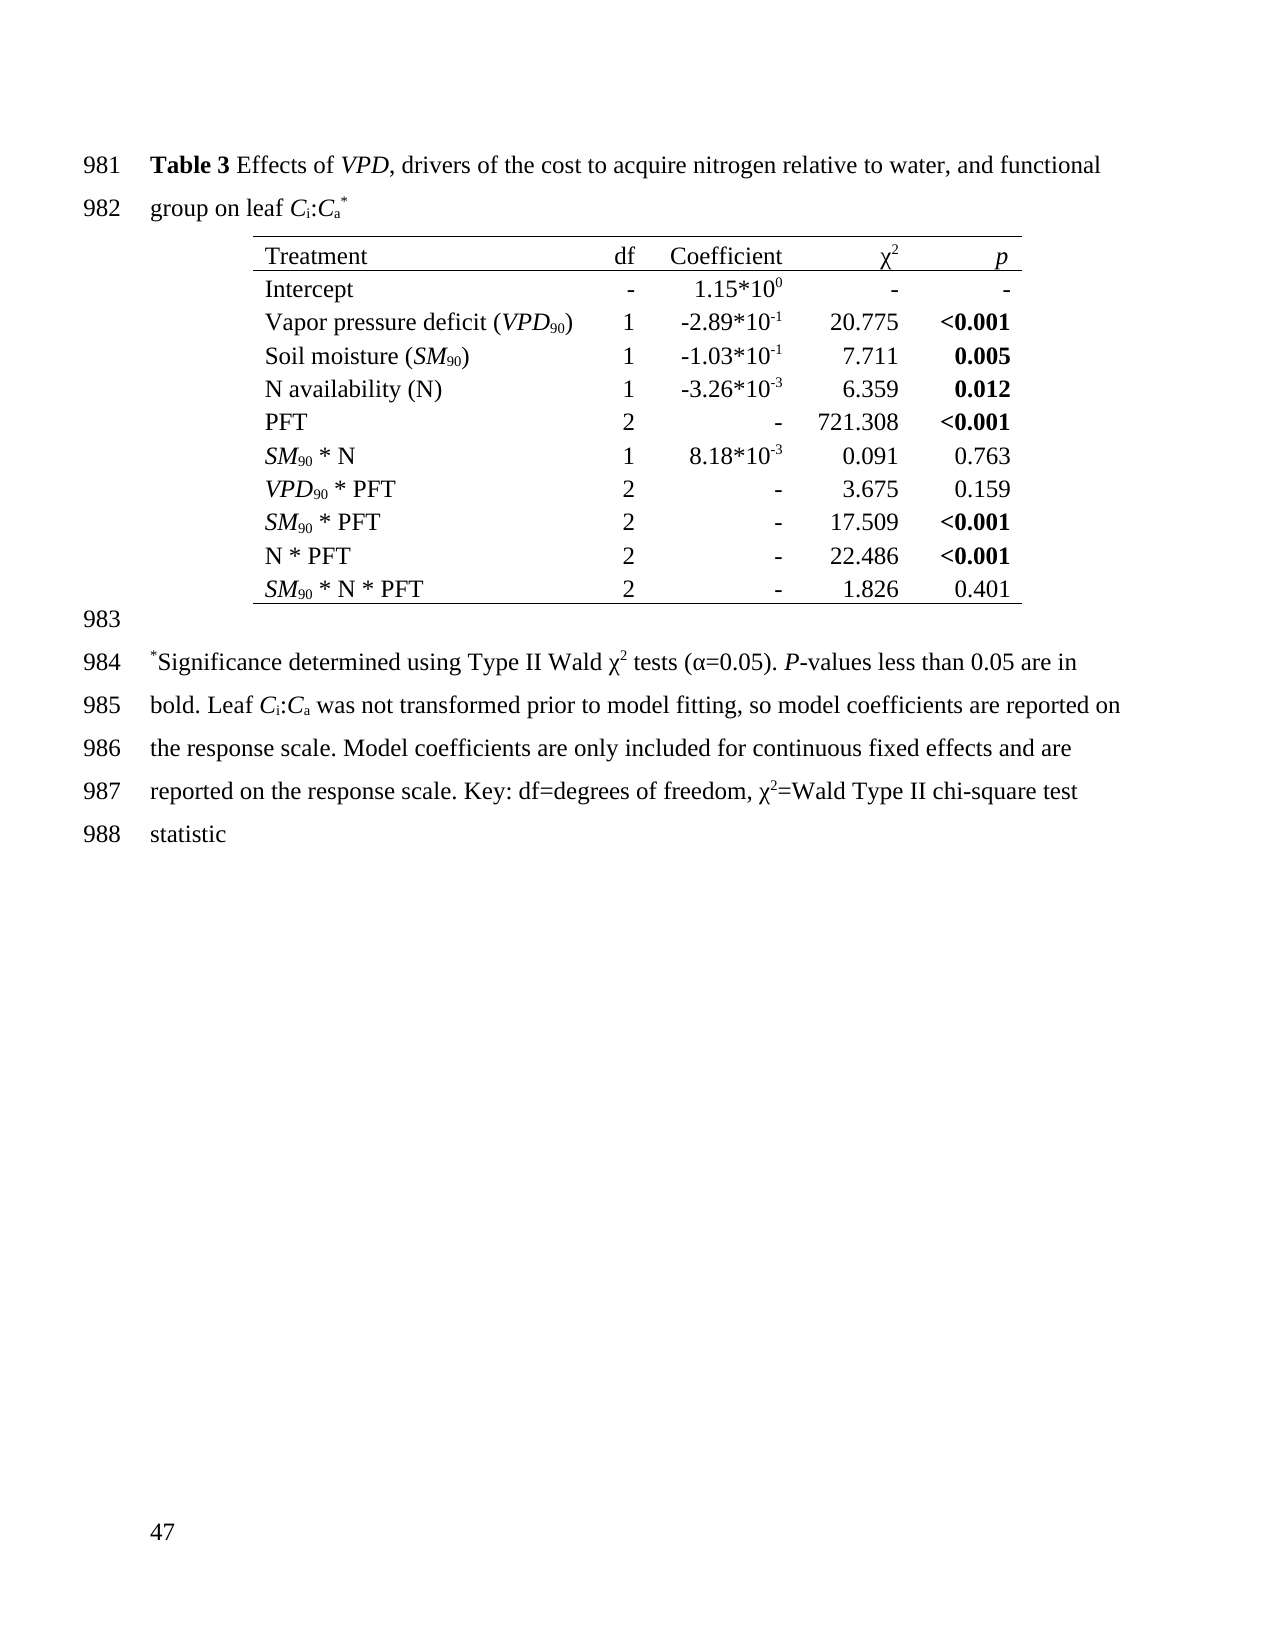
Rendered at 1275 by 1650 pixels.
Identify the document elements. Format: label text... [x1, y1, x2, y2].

table_cell 0.159 [910, 470, 1022, 503]
table_cell 17.509 [794, 503, 910, 536]
table_cell 22.486 [794, 536, 910, 569]
table_cell PFT [253, 403, 590, 436]
table_cell 0.401 [910, 570, 1022, 603]
table_cell Soil moisture (SM90) [253, 336, 590, 369]
table_cell 2 [590, 536, 646, 569]
table_cell - [590, 271, 646, 303]
table_header χ2 [794, 237, 910, 269]
table_cell 3.675 [794, 470, 910, 503]
table_header Treatment [253, 237, 590, 269]
table_cell 0.091 [794, 436, 910, 469]
table_cell -2.89*10-1 [646, 303, 793, 336]
table_cell N availability (N) [253, 370, 590, 403]
table_cell N * PFT [253, 536, 590, 569]
table_cell 2 [590, 570, 646, 603]
table_cell 1 [590, 436, 646, 469]
table_cell 1 [590, 370, 646, 403]
table_cell -1.03*10-1 [646, 336, 793, 369]
table_cell 7.711 [794, 336, 910, 369]
table_cell 2 [590, 403, 646, 436]
table_header df [590, 237, 646, 269]
text *Significance determined using Type II Wald χ2 tests (α=0.05). P-values less than 0.05 are in bold. Leaf Ci:Ca was not transformed prior to model fitting, so model coefficients are reported on the response scale. Model coefficients are only included for continuous fixed effects and are reported on the response scale. Key: df=degrees of freedom, χ2=Wald Type II chi-square test statistic [150, 647, 1125, 848]
table_cell <0.001 [910, 536, 1022, 569]
table_cell <0.001 [910, 403, 1022, 436]
table_cell 2 [590, 503, 646, 536]
table_cell - [646, 503, 793, 536]
table_cell -3.26*10-3 [646, 370, 793, 403]
table_cell 1.826 [794, 570, 910, 603]
text Table 3 Effects of VPD, drivers of the cost to acquire nitrogen relative to water, and functional group on leaf Ci:Ca* [150, 150, 1125, 222]
table_cell Vapor pressure deficit (VPD90) [253, 303, 590, 336]
table_cell 0.005 [910, 336, 1022, 369]
table_cell VPD90 * PFT [253, 470, 590, 503]
table_cell 2 [590, 470, 646, 503]
table_cell - [646, 570, 793, 603]
table_cell 8.18*10-3 [646, 436, 793, 469]
table_cell Intercept [253, 271, 590, 303]
table_cell <0.001 [910, 303, 1022, 336]
table_header Coefficient [646, 237, 793, 269]
table_cell SM90 * N [253, 436, 590, 469]
table_cell - [646, 403, 793, 436]
table_cell SM90 * N * PFT [253, 570, 590, 603]
table_cell 1.15*100 [646, 271, 793, 303]
table_cell 721.308 [794, 403, 910, 436]
table_cell - [646, 536, 793, 569]
table_cell 1 [590, 336, 646, 369]
table_cell <0.001 [910, 503, 1022, 536]
table_cell 1 [590, 303, 646, 336]
table_cell - [794, 271, 910, 303]
table_cell 0.763 [910, 436, 1022, 469]
table_cell SM90 * PFT [253, 503, 590, 536]
table_cell 0.012 [910, 370, 1022, 403]
table_cell 6.359 [794, 370, 910, 403]
table_cell - [910, 271, 1022, 303]
table_header p [910, 237, 1022, 269]
table_cell - [646, 470, 793, 503]
table_cell 20.775 [794, 303, 910, 336]
